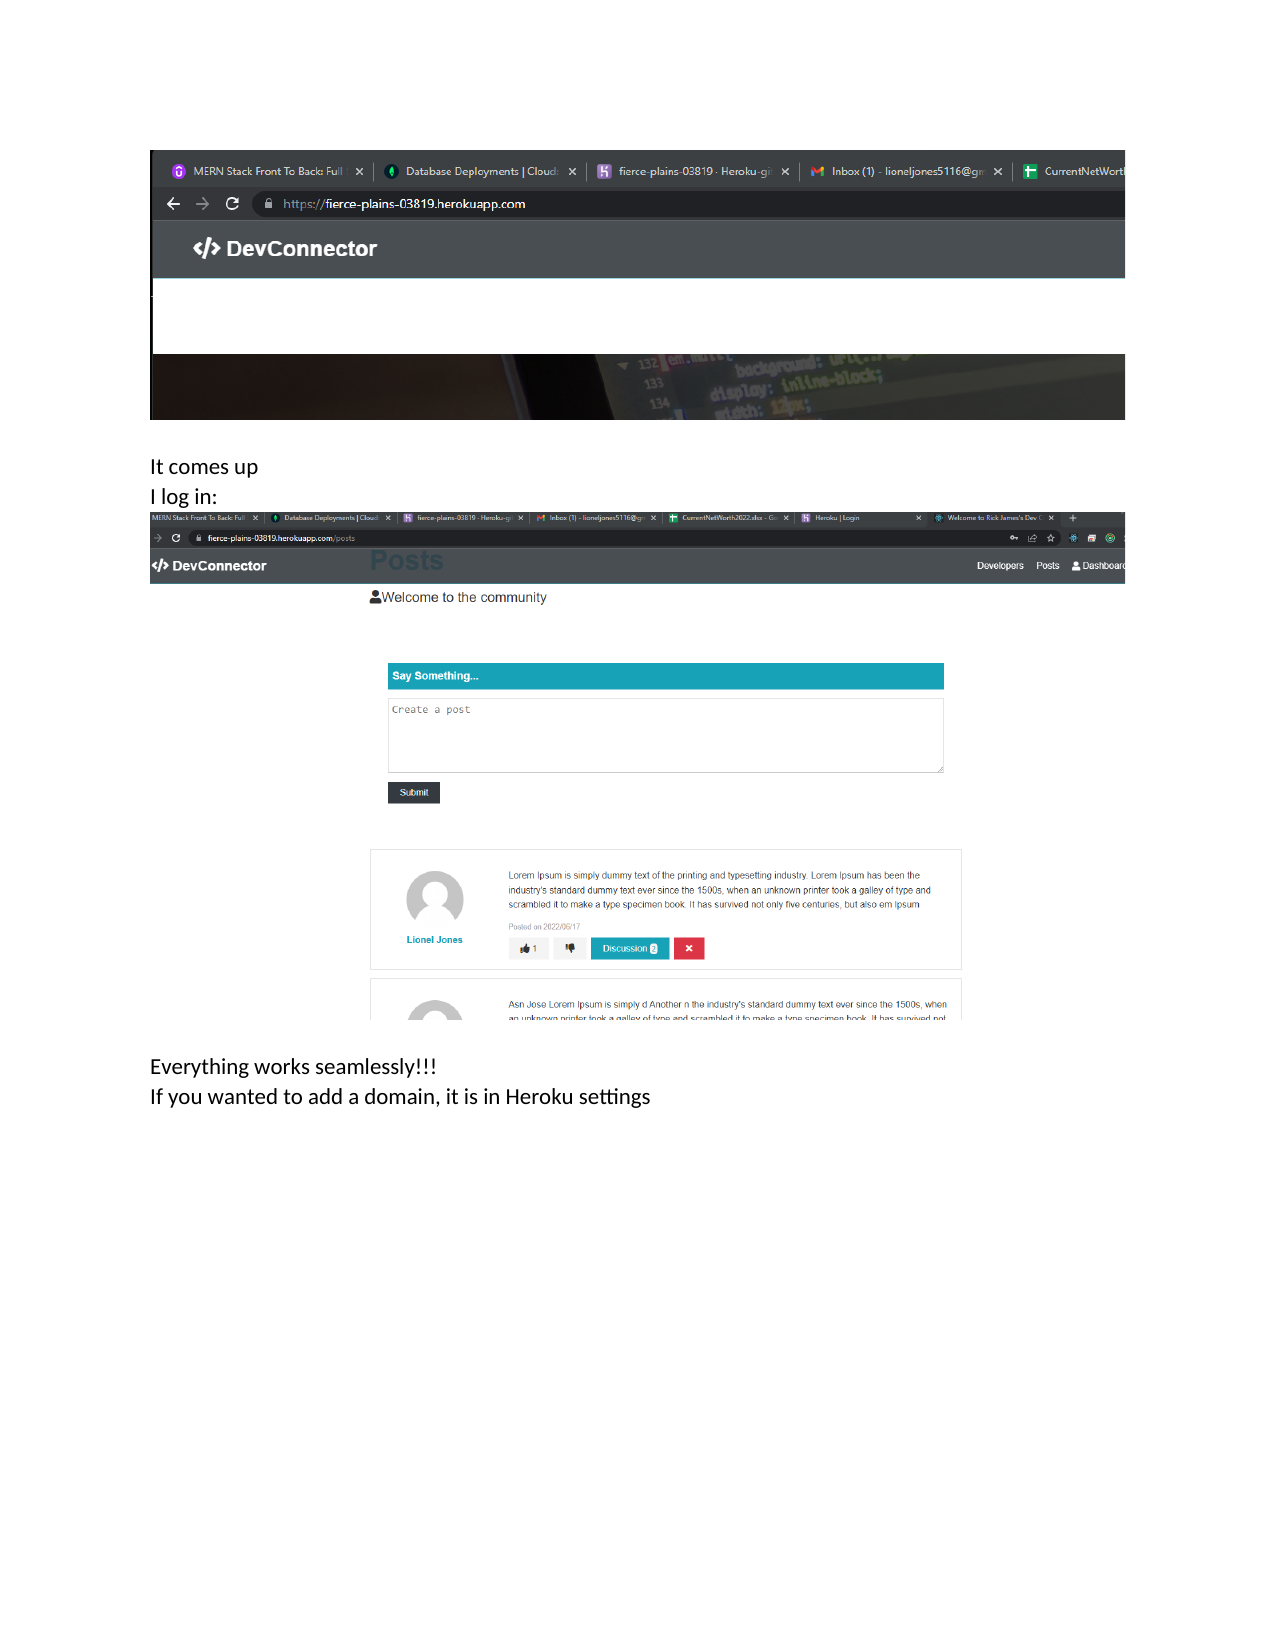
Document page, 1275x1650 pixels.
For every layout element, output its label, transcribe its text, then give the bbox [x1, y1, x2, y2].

picture [150, 150, 1125, 420]
text https://fierce-plains-03819.herokuapp.com/ It comes up I log in: [150, 420, 1125, 510]
picture [150, 512, 1125, 1020]
text Everything works seamlessly!!! If you wanted to add a domain, it is in Heroku settings You can watch the video for other information regarding setting up your domain [150, 1020, 1125, 1111]
